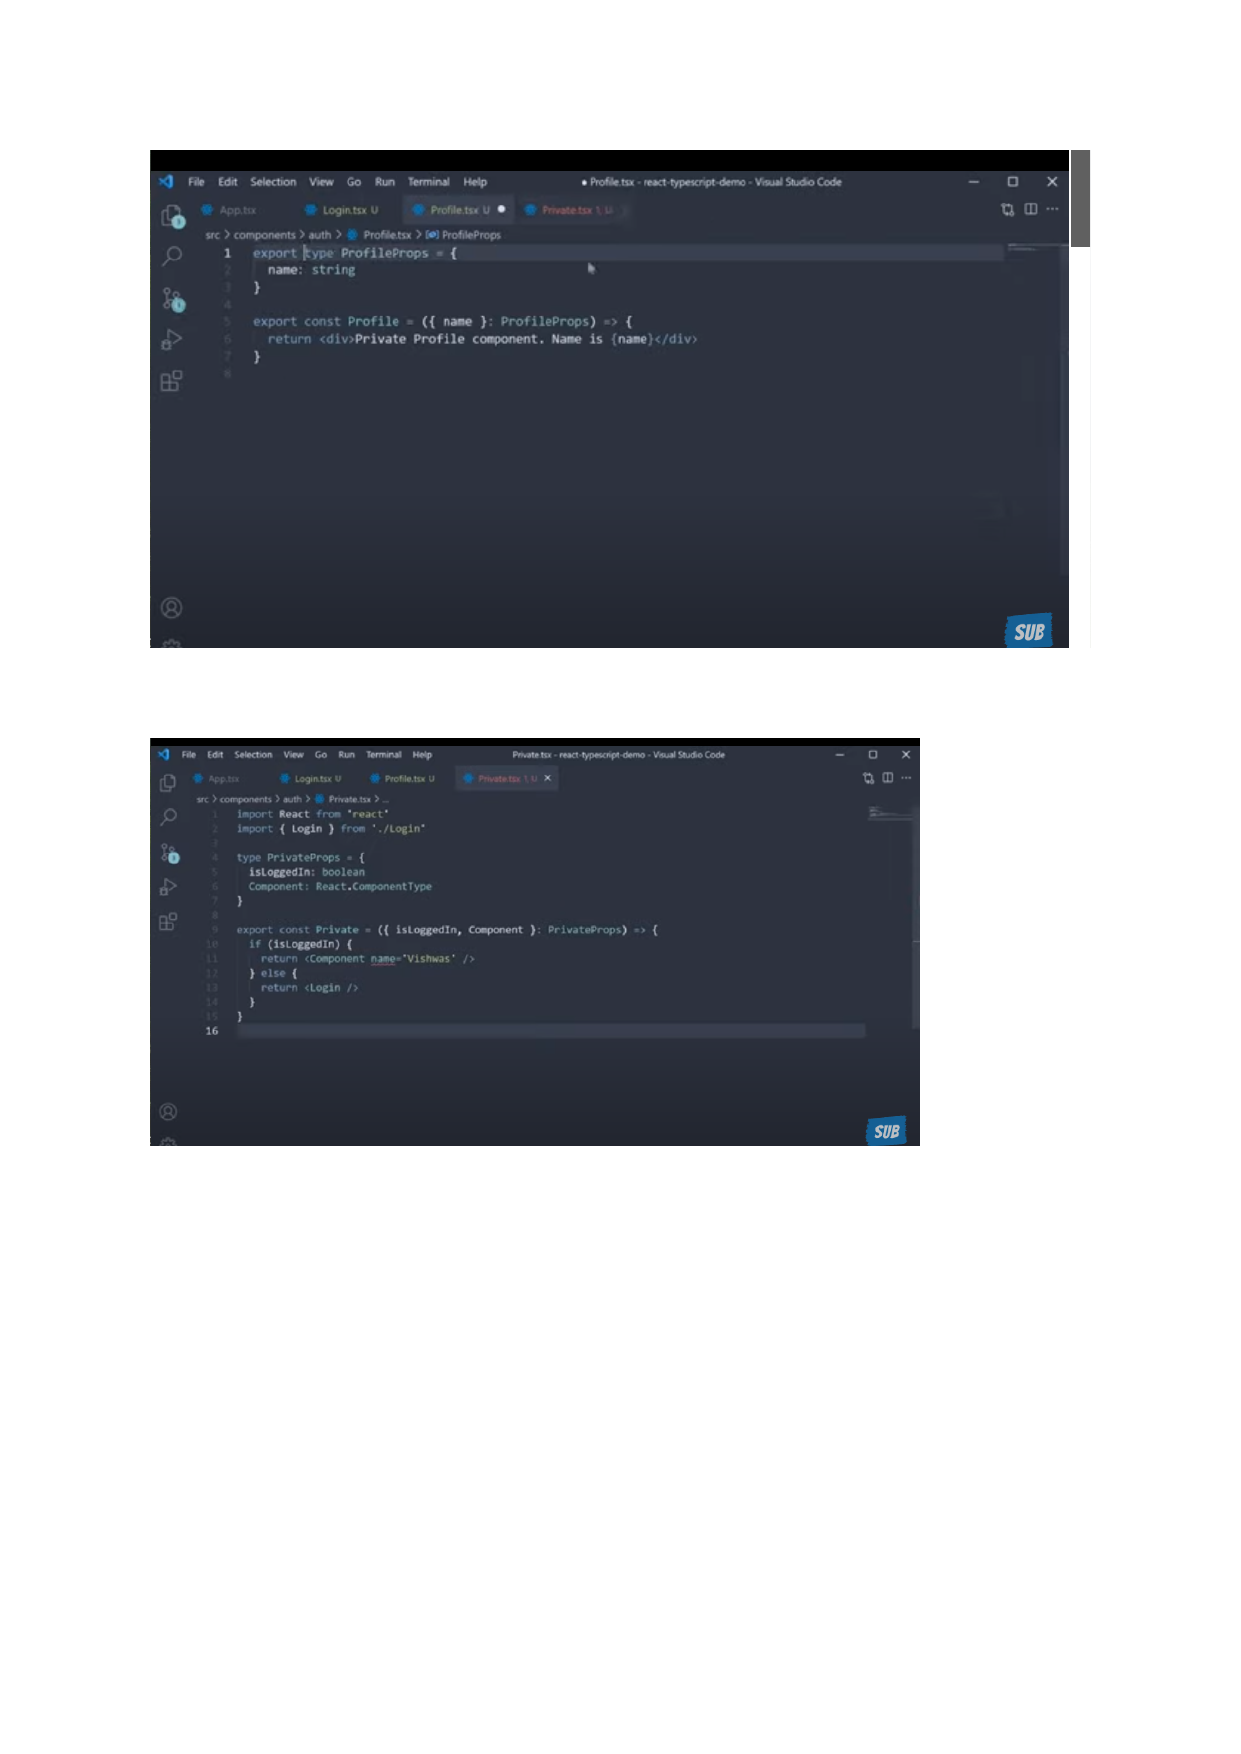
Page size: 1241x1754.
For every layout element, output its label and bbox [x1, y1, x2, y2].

picture [150, 738, 921, 1146]
picture [150, 150, 1091, 648]
